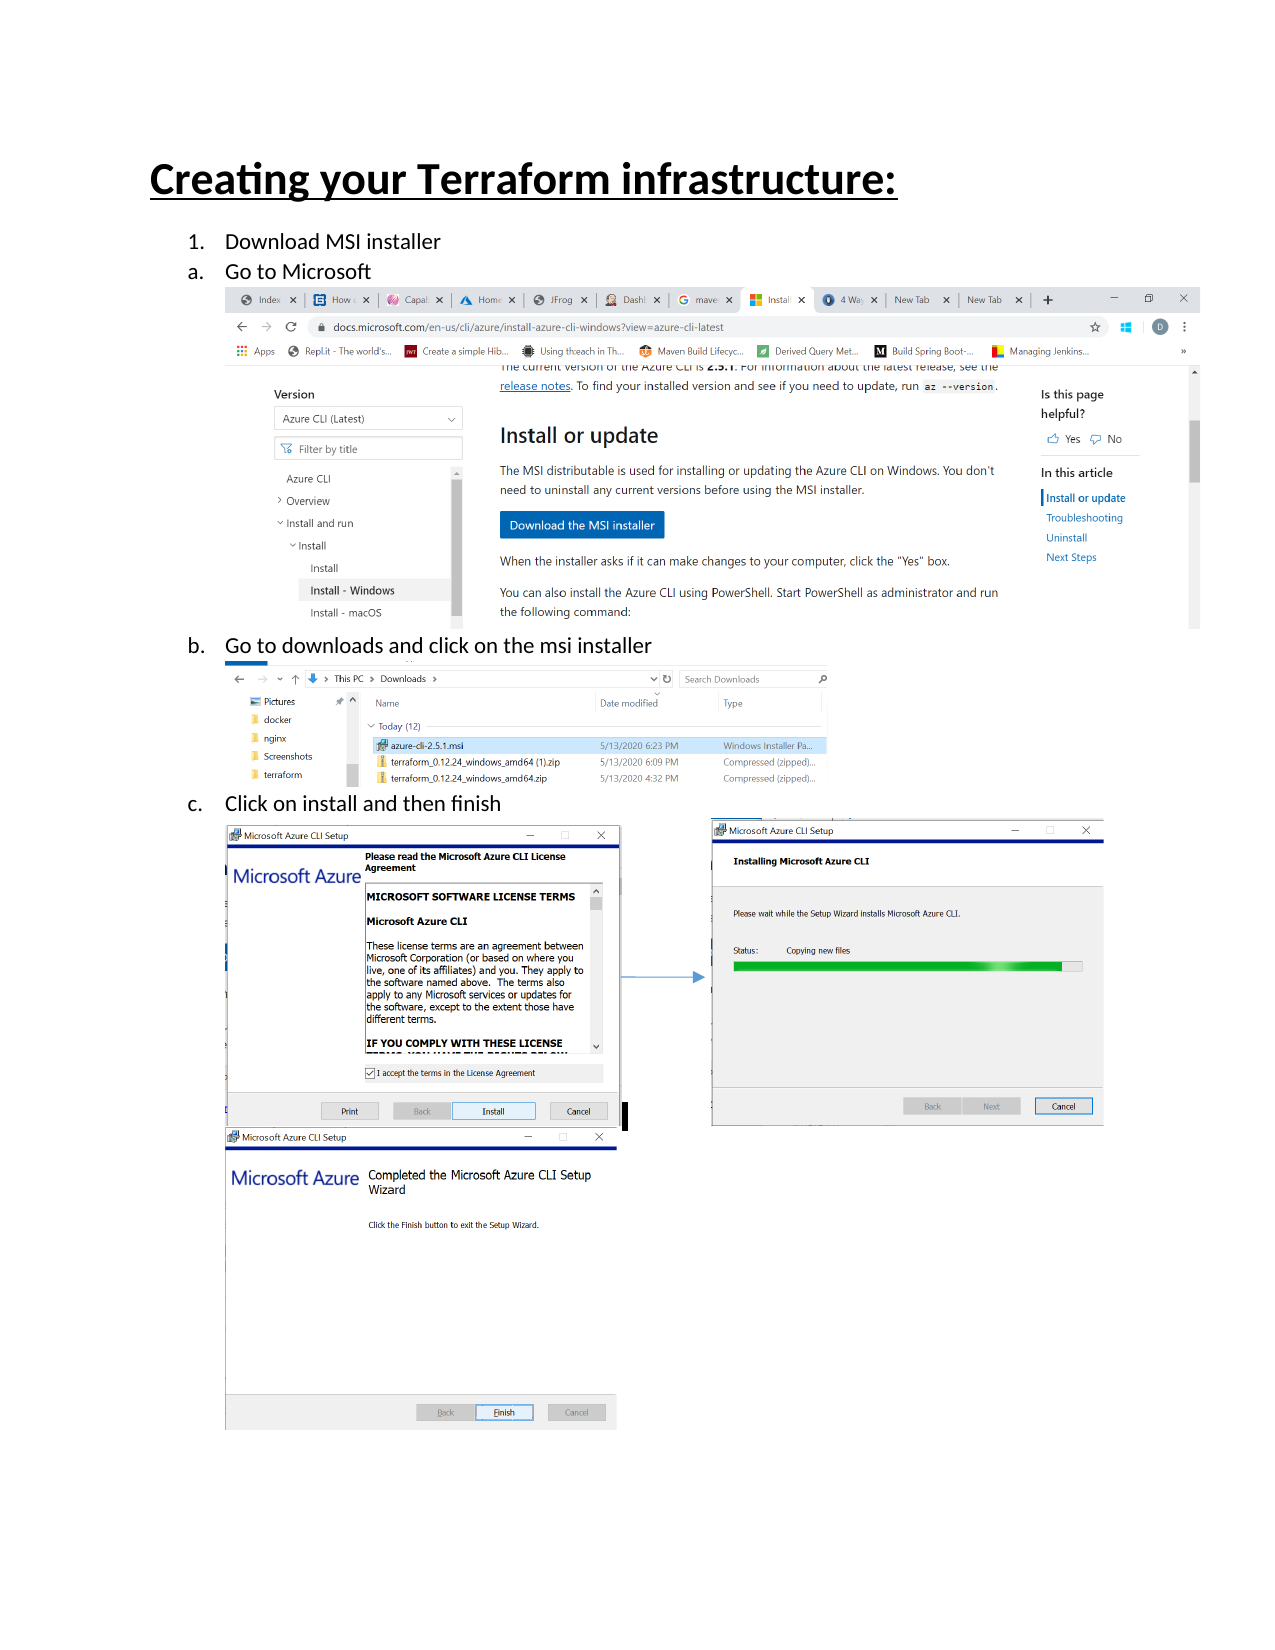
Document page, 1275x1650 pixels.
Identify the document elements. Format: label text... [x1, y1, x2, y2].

list Click on install and then finish [187, 789, 1125, 817]
picture [225, 825, 622, 1126]
picture [225, 287, 1200, 629]
picture [225, 1127, 617, 1430]
list Go to downloads and click on the msi installer [187, 631, 1125, 659]
text Creating your Terraform infrastructure: [150, 150, 1125, 206]
picture [711, 818, 1104, 1126]
list Download MSI installer [187, 227, 1125, 255]
picture [225, 661, 828, 787]
list Go to Microsoft [187, 257, 1125, 285]
